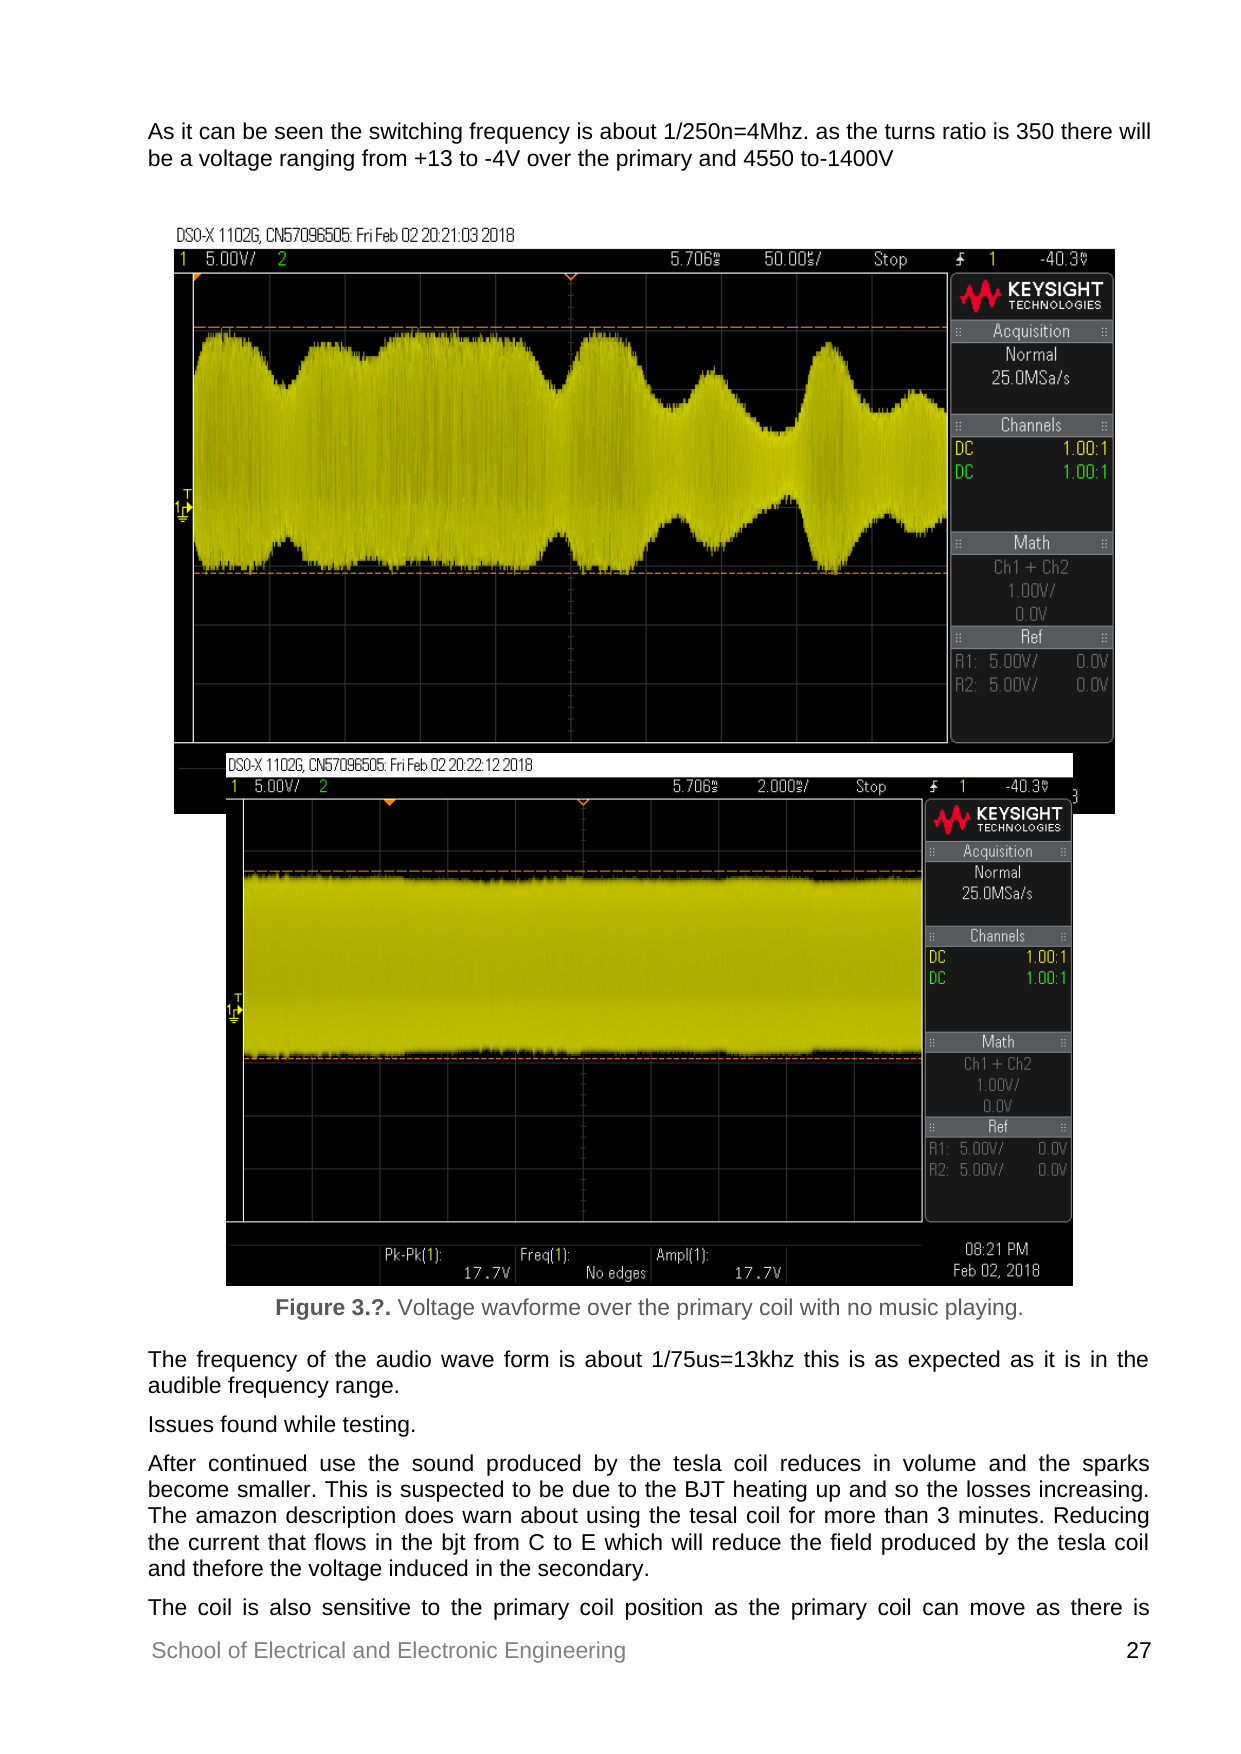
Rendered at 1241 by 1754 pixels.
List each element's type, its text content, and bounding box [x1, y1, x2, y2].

picture [174, 222, 1115, 1286]
text As it can be seen the switching frequency is about 1/250n=4Mhz. as the turns ratio is 350 there will be a voltage ranging from +13 to -4V over the primary and 4550 to-1400V [148, 118, 1152, 171]
text Issues found while testing. [148, 1411, 1152, 1437]
text After continued use the sound produced by the tesla coil reduces in volume and the sparks become smaller. This is suspected to be due to the BJT heating up and so the losses increasing. The amazon description does warn about using the tesal coil for more than 3 minutes. Reducing the current that flows in the bjt from C to E which will reduce the field produced by the tesla coil and thefore the voltage induced in the secondary. [148, 1449, 1152, 1581]
